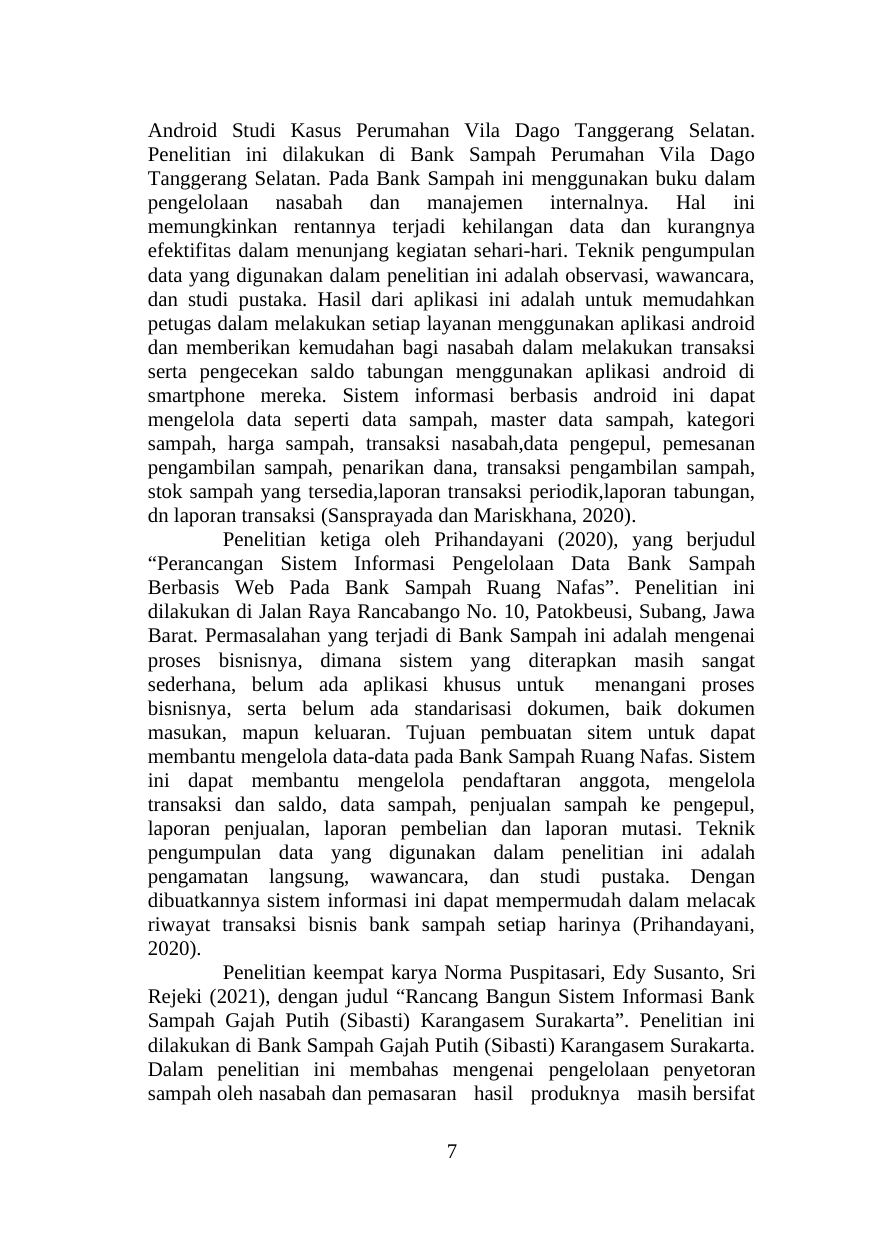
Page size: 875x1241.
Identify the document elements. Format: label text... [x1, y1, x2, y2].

text Penelitian ketiga oleh Prihandayani (2020), yang berjudul “Perancangan Sistem Informasi Pengelolaan Data Bank Sampah Berbasis Web Pada Bank Sampah Ruang Nafas”. Penelitian ini dilakukan di Jalan Raya Rancabango No. 10, Patokbeusi, Subang, Jawa Barat. Permasalahan yang terjadi di Bank Sampah ini adalah mengenai proses bisnisnya, dimana sistem yang diterapkan masih sangat sederhana, belum ada aplikasi khusus untuk menangani proses bisnisnya, serta belum ada standarisasi dokumen, baik dokumen masukan, mapun keluaran. Tujuan pembuatan sitem untuk dapat membantu mengelola data-data pada Bank Sampah Ruang Nafas. Sistem ini dapat membantu mengelola pendaftaran anggota, mengelola transaksi dan saldo, data sampah, penjualan sampah ke pengepul, laporan penjualan, laporan pembelian dan laporan mutasi. Teknik pengumpulan data yang digunakan dalam penelitian ini adalah pengamatan langsung, wawancara, dan studi pustaka. Dengan dibuatkannya sistem informasi ini dapat mempermudah dalam melacak riwayat transaksi bisnis bank sampah setiap harinya (Prihandayani, 2020). [148, 527, 756, 960]
